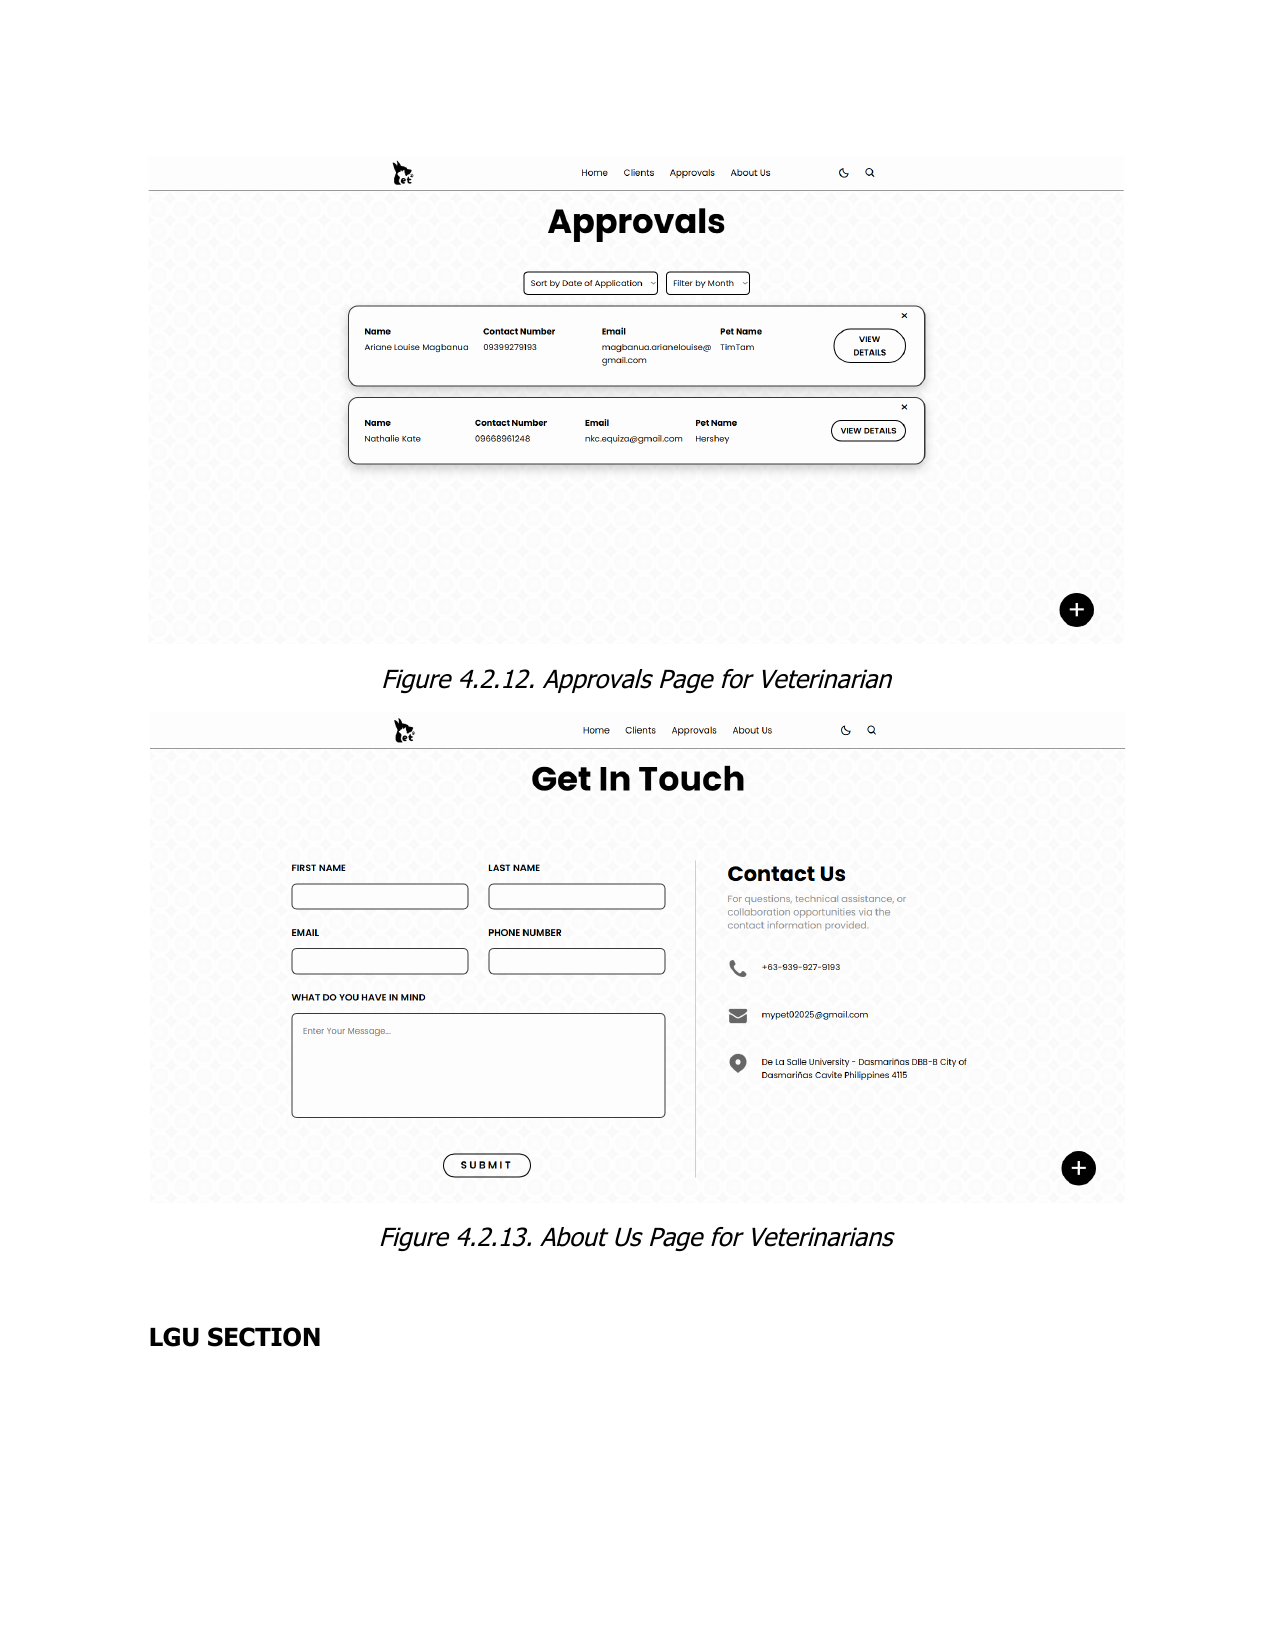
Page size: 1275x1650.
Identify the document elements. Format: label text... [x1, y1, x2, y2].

text LGU SECTION [148, 1322, 1125, 1352]
text Figure 4.2.13. About Us Page for Veterinarians [148, 1221, 1125, 1252]
picture [148, 156, 1124, 644]
picture [150, 712, 1126, 1203]
text Figure 4.2.12. Approvals Page for Veterinarian [150, 663, 1125, 694]
